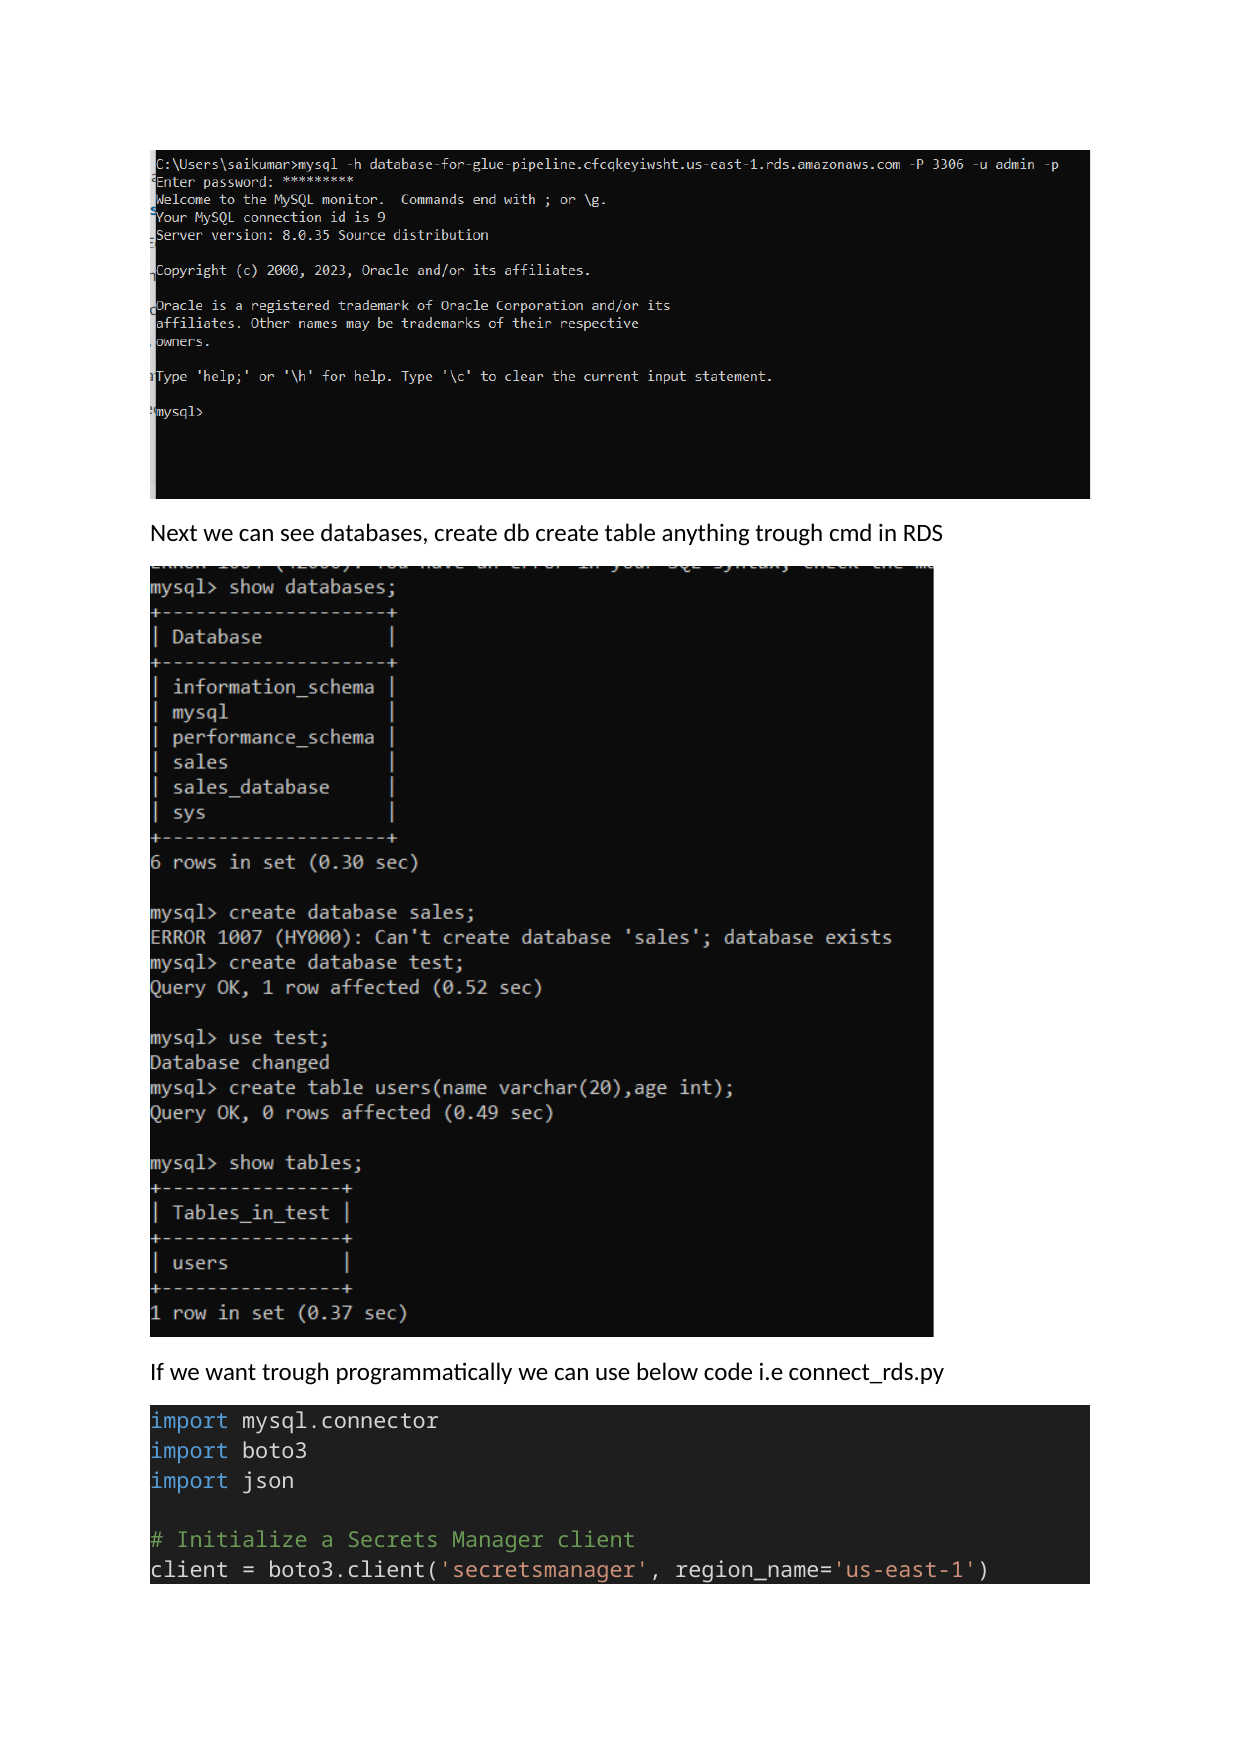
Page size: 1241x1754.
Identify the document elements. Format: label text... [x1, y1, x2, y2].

text If we want trough programmatically we can use below code i.e connect_rds.py [150, 1356, 1090, 1386]
text import mysql.connector [150, 1405, 1090, 1435]
text import json [150, 1465, 1090, 1494]
text Next we can see databases, create db create table anything trough cmd in RDS [150, 517, 1090, 548]
text import boto3 [150, 1435, 1090, 1465]
text client = boto3.client('secretsmanager', region_name='us-east-1') [150, 1554, 1090, 1584]
text # Initialize a Secrets Manager client [150, 1524, 1090, 1554]
picture [150, 566, 934, 1337]
picture [150, 150, 1091, 499]
